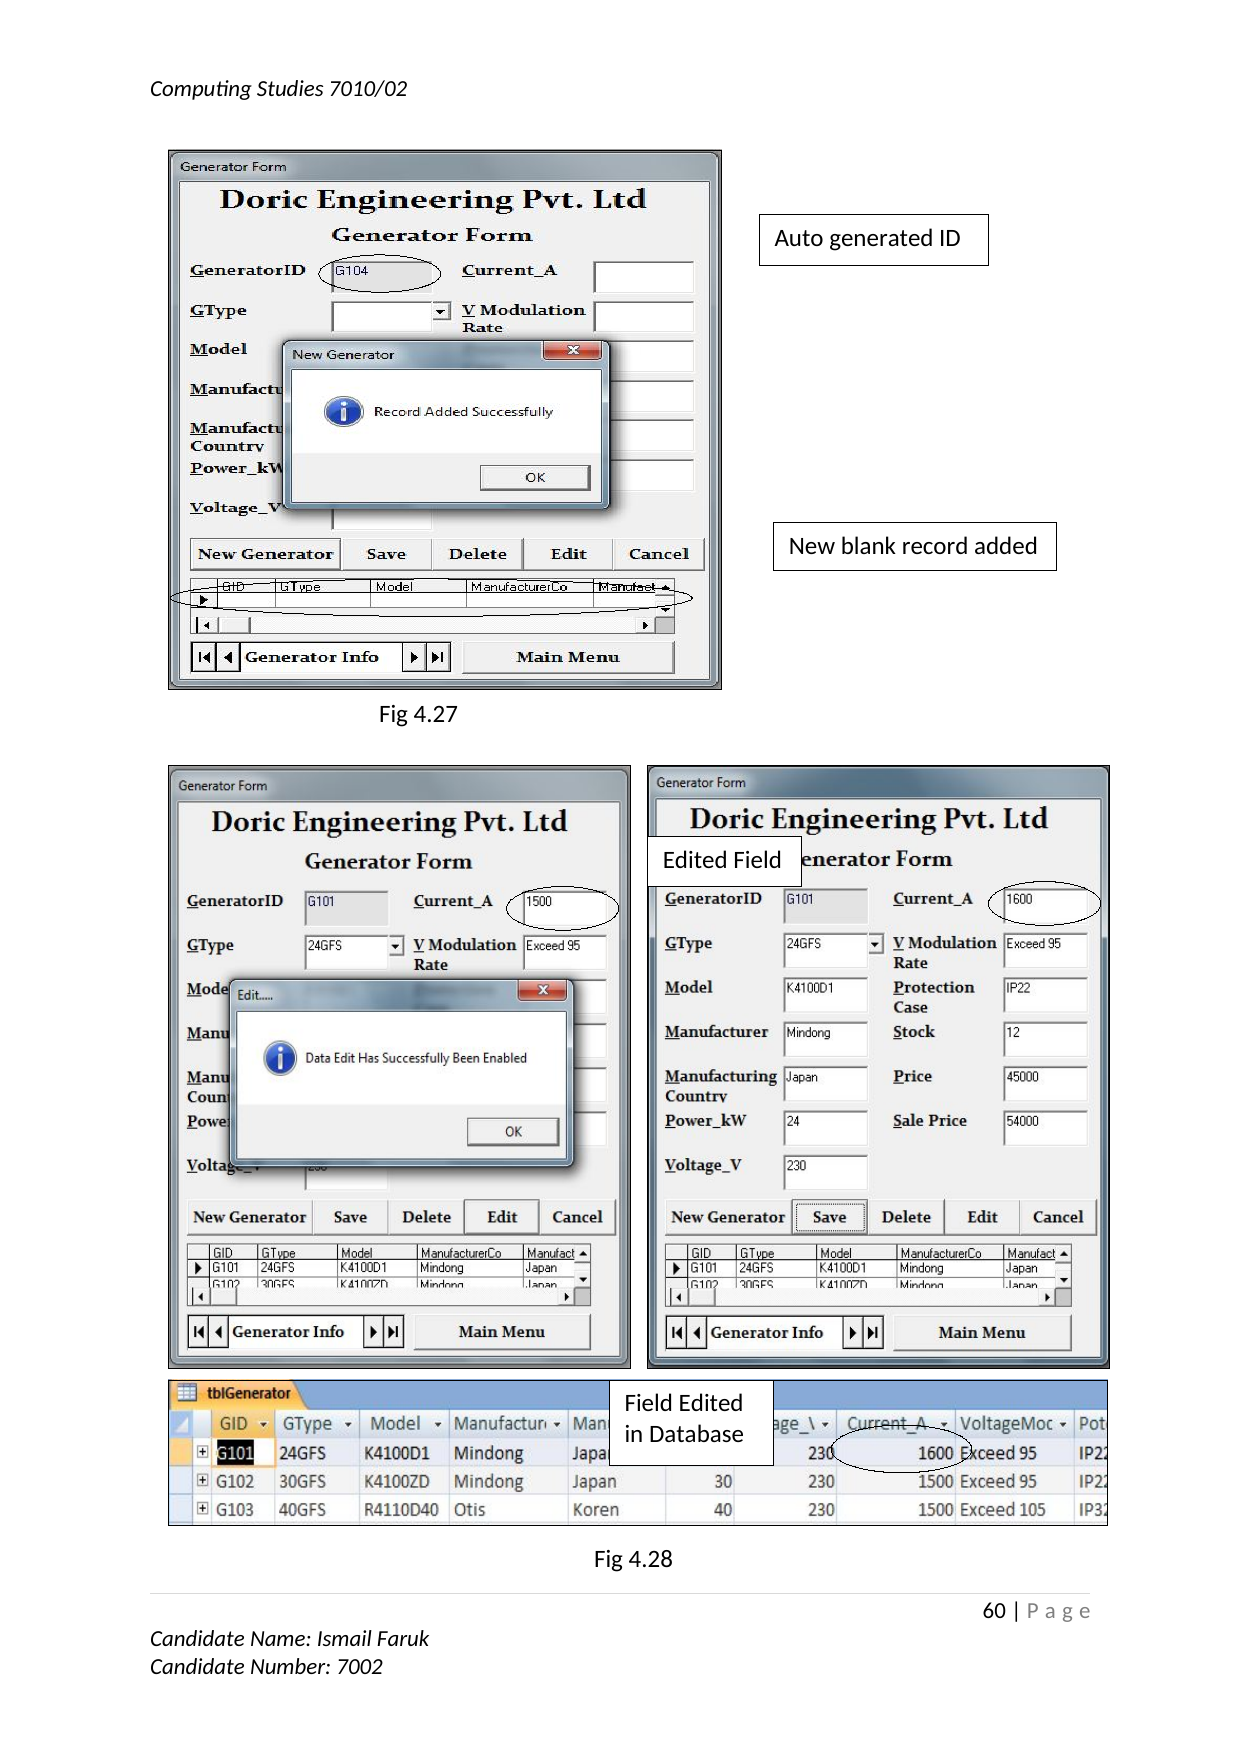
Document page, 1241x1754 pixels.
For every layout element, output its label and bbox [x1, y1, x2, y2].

picture [648, 766, 1109, 1368]
picture [169, 766, 630, 1368]
picture [169, 151, 721, 689]
picture [169, 1381, 1107, 1525]
